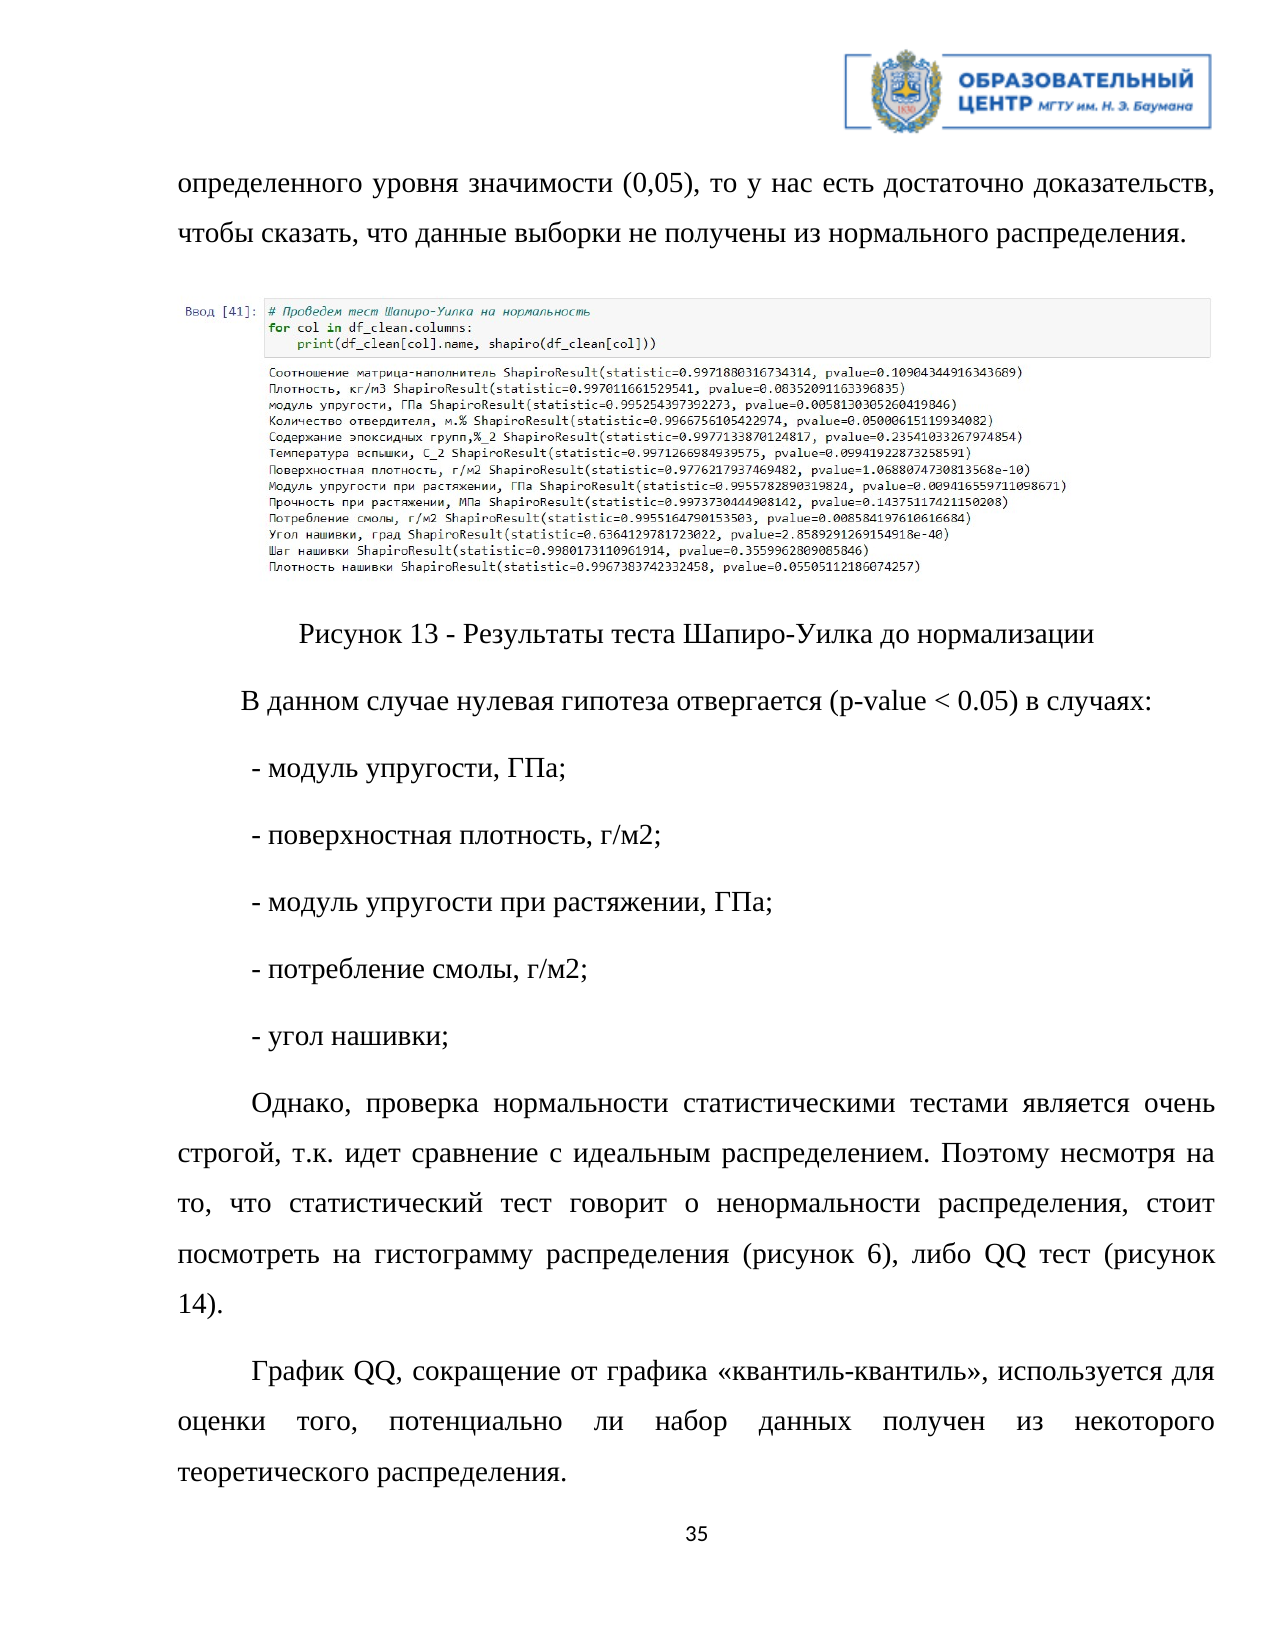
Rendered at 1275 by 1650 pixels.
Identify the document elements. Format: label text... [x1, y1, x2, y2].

text - модуль упругости, ГПа; [177, 750, 1216, 783]
text В данном случае нулевая гипотеза отвергается (p-value < 0.05) в случаях: [177, 683, 1216, 717]
text - потребление смолы, г/м2; [177, 951, 1216, 984]
picture [177, 282, 1216, 583]
picture [814, 26, 1262, 149]
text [177, 118, 1216, 249]
text Рисунок 13 - Результаты теста Шапиро-Уилка до нормализации [177, 616, 1216, 649]
text - поверхностная плотность, г/м2; [177, 817, 1216, 851]
text - модуль упругости при растяжении, ГПа; [177, 884, 1216, 917]
text График QQ, сокращение от графика «квантиль-квантиль», используется для оценки того, потенциально ли набор данных получен из некоторого теоретического распределения. [177, 1353, 1216, 1487]
text Однако, проверка нормальности статистическими тестами является очень строгой, т.к. идет сравнение с идеальным распределением. Поэтому несмотря на то, что статистический тест говорит о ненормальности распределения, стоит посмотреть на гистограмму распределения (рисунок 6), либо QQ тест (рисунок 14). [177, 1085, 1216, 1320]
text - угол нашивки; [177, 1018, 1216, 1051]
